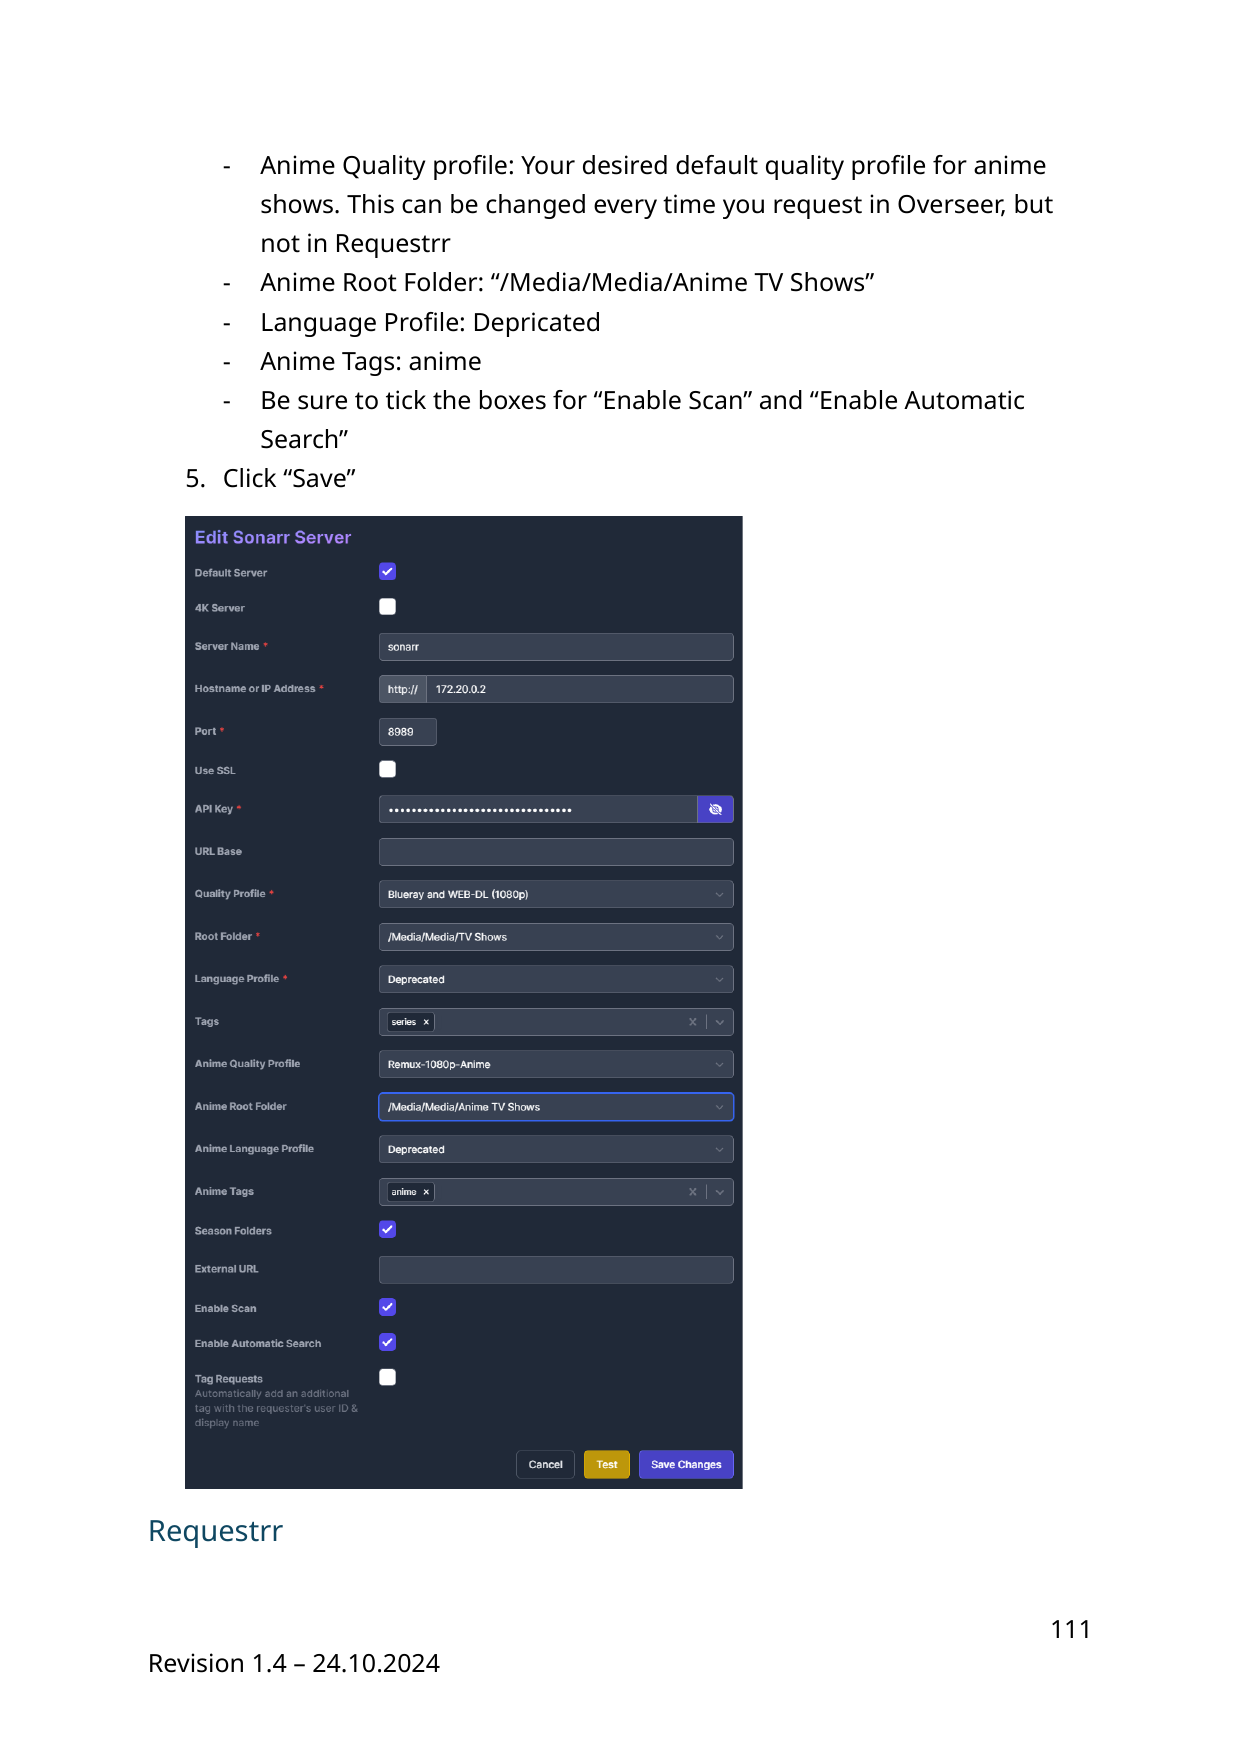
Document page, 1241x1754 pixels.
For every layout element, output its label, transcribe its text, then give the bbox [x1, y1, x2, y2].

list Anime Tags: anime [223, 343, 1093, 377]
list Language Profile: Depricated [223, 304, 1093, 338]
list Click “Save” [185, 461, 1093, 495]
list Be sure to tick the boxes for “Enable Scan” and “Enable Automatic Search” [223, 383, 1093, 456]
list Anime Quality profile: Your desired default quality profile for anime shows. This can be changed every time you request in Overseer, but not in Requestrr [223, 148, 1093, 260]
picture [185, 516, 743, 1489]
subtitle Requestrr [148, 1510, 1093, 1550]
list Anime Root Folder: “/Media/Media/Anime TV Shows” [223, 265, 1093, 299]
